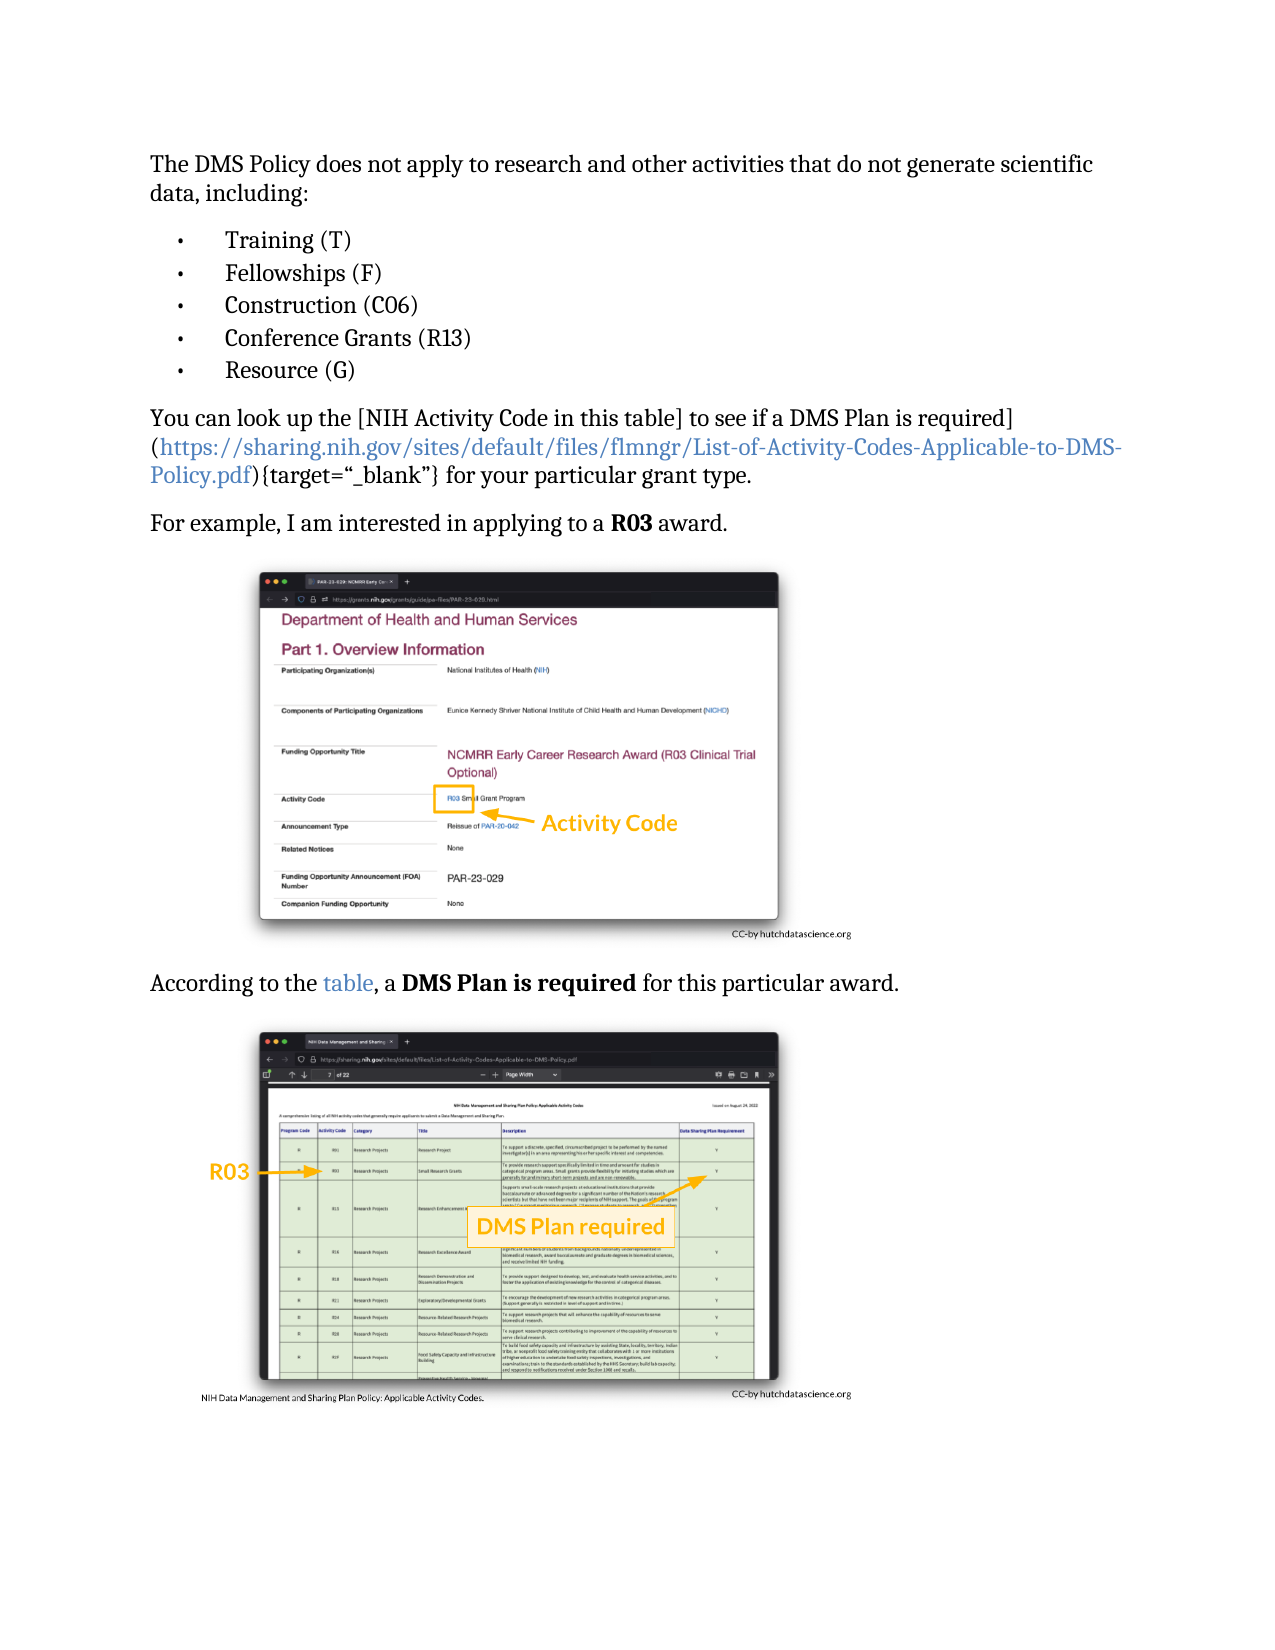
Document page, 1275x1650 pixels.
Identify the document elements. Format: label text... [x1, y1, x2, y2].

list Training (T) [175, 226, 1125, 255]
list Conference Grants (R13) [175, 324, 1125, 352]
text For example, I am interested in applying to a R03 award. [150, 509, 1125, 537]
picture [168, 1016, 869, 1410]
text According to the table, a DMS Plan is required for this particular award. [150, 969, 1125, 997]
text You can look up the [NIH Activity Code in this table] to see if a DMS Plan is required](https://sharing.nih.gov/sites/default/files/flmngr/List-of-Activity-Codes-Applicable-to-DMS-Policy.pdf){target=“_blank”} for your particular grant type. [150, 404, 1125, 490]
list Resource (G) [175, 356, 1125, 385]
list Fellowships (F) [175, 259, 1125, 287]
list Construction (C06) [175, 291, 1125, 320]
picture [168, 556, 869, 950]
text The DMS Policy does not apply to research and other activities that do not generate scientific data, including: [150, 150, 1125, 207]
